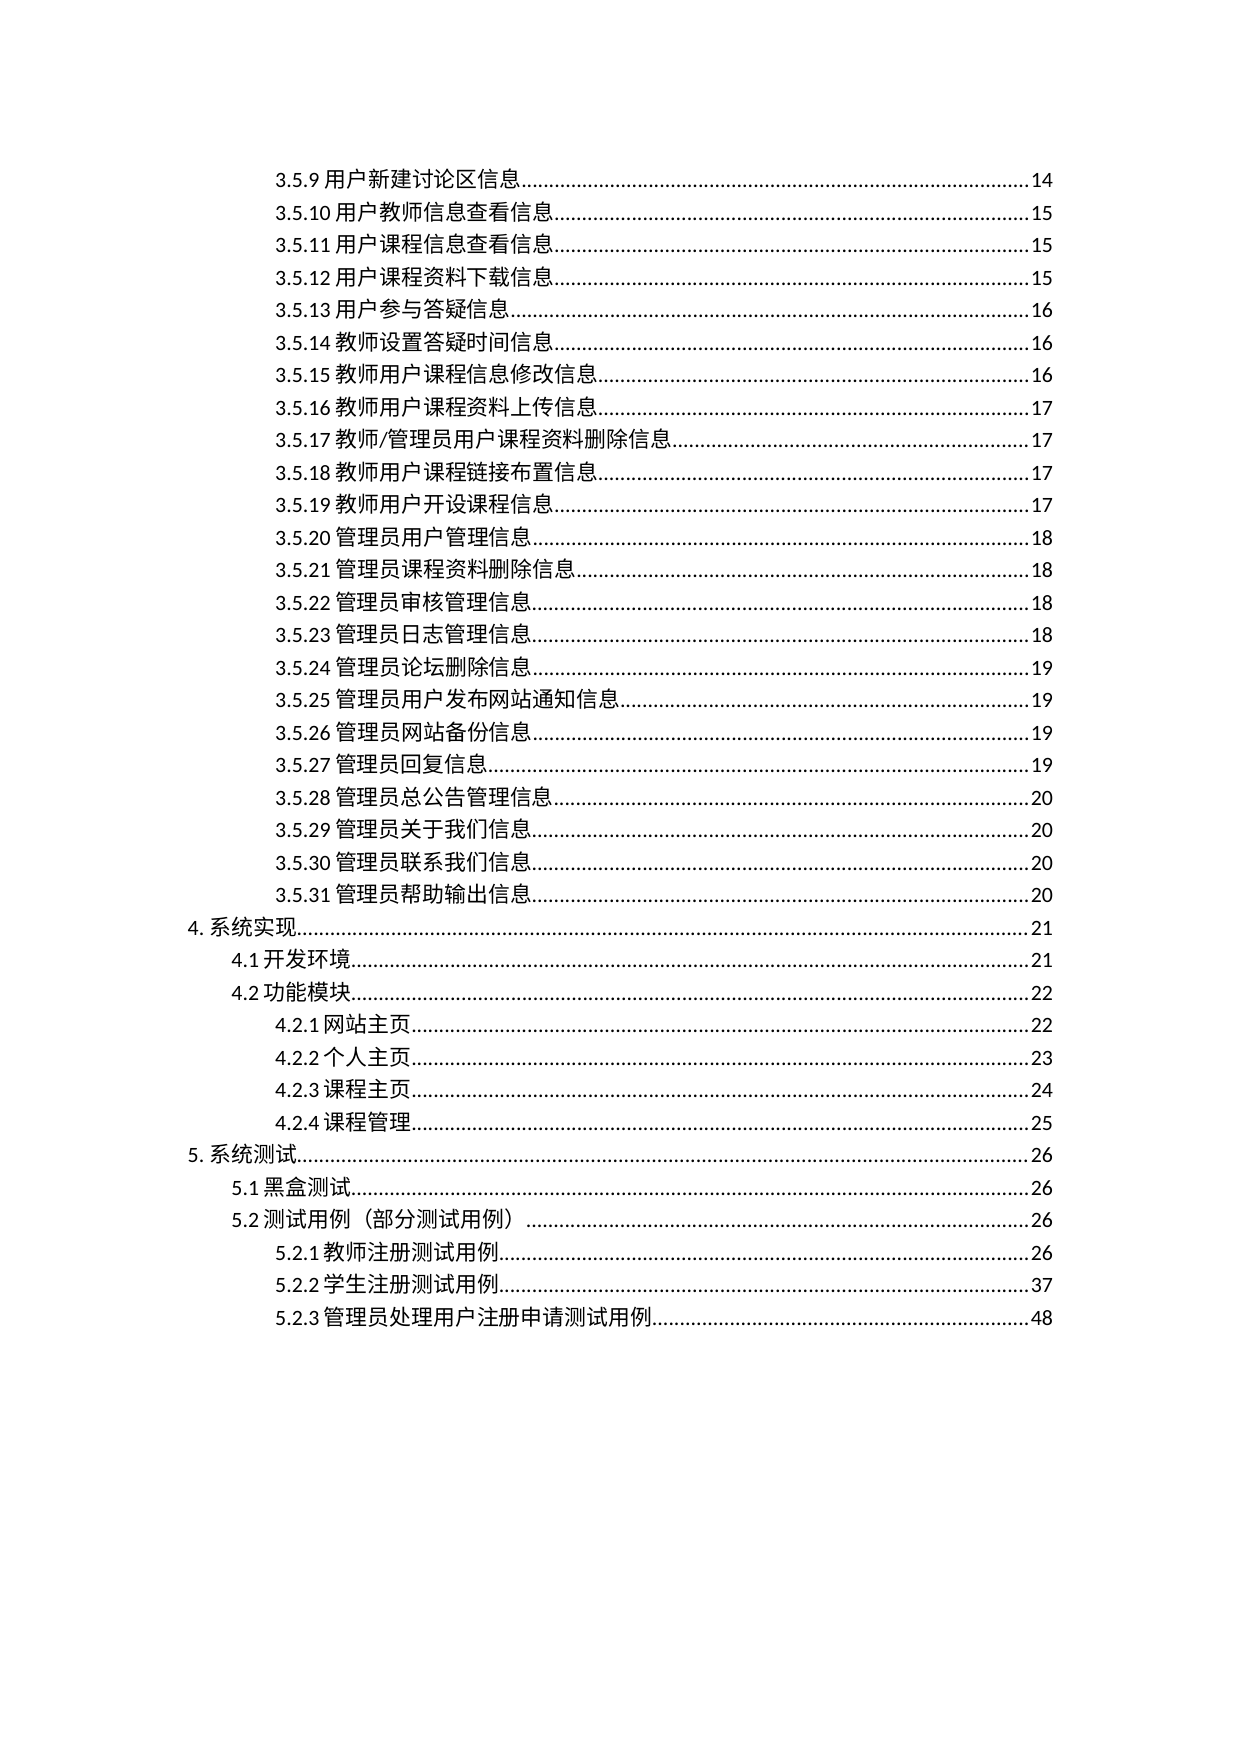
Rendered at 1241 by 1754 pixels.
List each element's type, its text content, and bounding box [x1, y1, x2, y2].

text 5. 系统测试 26 [187, 1137, 1053, 1169]
text 3.5.30管理员联系我们信息 20 [275, 844, 1053, 877]
text 4.2.2个人主页 23 [275, 1039, 1053, 1072]
text 3.5.24 管理员论坛删除信息 19 [275, 649, 1053, 682]
text 5.2.3管理员处理用户注册申请测试用例 48 [275, 1299, 1053, 1332]
text 3.5.28管理员总公告管理信息 20 [275, 779, 1053, 812]
text 4.2功能模块 22 [231, 974, 1053, 1007]
text 3.5.15 教师用户课程信息修改信息 16 [275, 357, 1053, 389]
text 3.5.23管理员日志管理信息 18 [275, 617, 1053, 649]
text 3.5.25 管理员用户发布网站通知信息 19 [275, 682, 1053, 714]
text 3.5.10 用户教师信息查看信息 15 [275, 194, 1053, 227]
text 4. 系统实现 21 [187, 909, 1053, 942]
text 3.5.29管理员关于我们信息 20 [275, 812, 1053, 844]
text 4.2.3课程主页 24 [275, 1072, 1053, 1104]
text 3.5.21 管理员课程资料删除信息 18 [275, 552, 1053, 584]
text 4.2.4课程管理 25 [275, 1104, 1053, 1137]
text 5.2测试用例（部分测试用例） 26 [231, 1202, 1053, 1234]
text 5.1黑盒测试 26 [231, 1169, 1053, 1202]
text 4.1开发环境 21 [231, 942, 1053, 974]
text 3.5.11 用户课程信息查看信息 15 [275, 227, 1053, 259]
text 3.5.9 用户新建讨论区信息 14 [275, 162, 1053, 194]
text 3.5.27管理员回复信息 19 [275, 747, 1053, 779]
text 5.2.1教师注册测试用例 26 [275, 1234, 1053, 1267]
text 3.5.26 管理员网站备份信息 19 [275, 714, 1053, 747]
text 3.5.16 教师用户课程资料上传信息 17 [275, 389, 1053, 422]
text 3.5.19 教师用户开设课程信息 17 [275, 487, 1053, 519]
text 3.5.20 管理员用户管理信息 18 [275, 519, 1053, 552]
text 3.5.13 用户参与答疑信息 16 [275, 292, 1053, 324]
text 5.2.2学生注册测试用例 37 [275, 1267, 1053, 1299]
text 3.5.12 用户课程资料下载信息 15 [275, 259, 1053, 292]
text 3.5.22管理员审核管理信息 18 [275, 584, 1053, 617]
text 3.5.18 教师用户课程链接布置信息 17 [275, 454, 1053, 487]
text 3.5.31管理员帮助输出信息 20 [275, 877, 1053, 909]
text 4.2.1网站主页 22 [275, 1007, 1053, 1039]
text 3.5.14 教师设置答疑时间信息 16 [275, 324, 1053, 357]
text 3.5.17 教师/管理员用户课程资料删除信息 17 [275, 422, 1053, 454]
